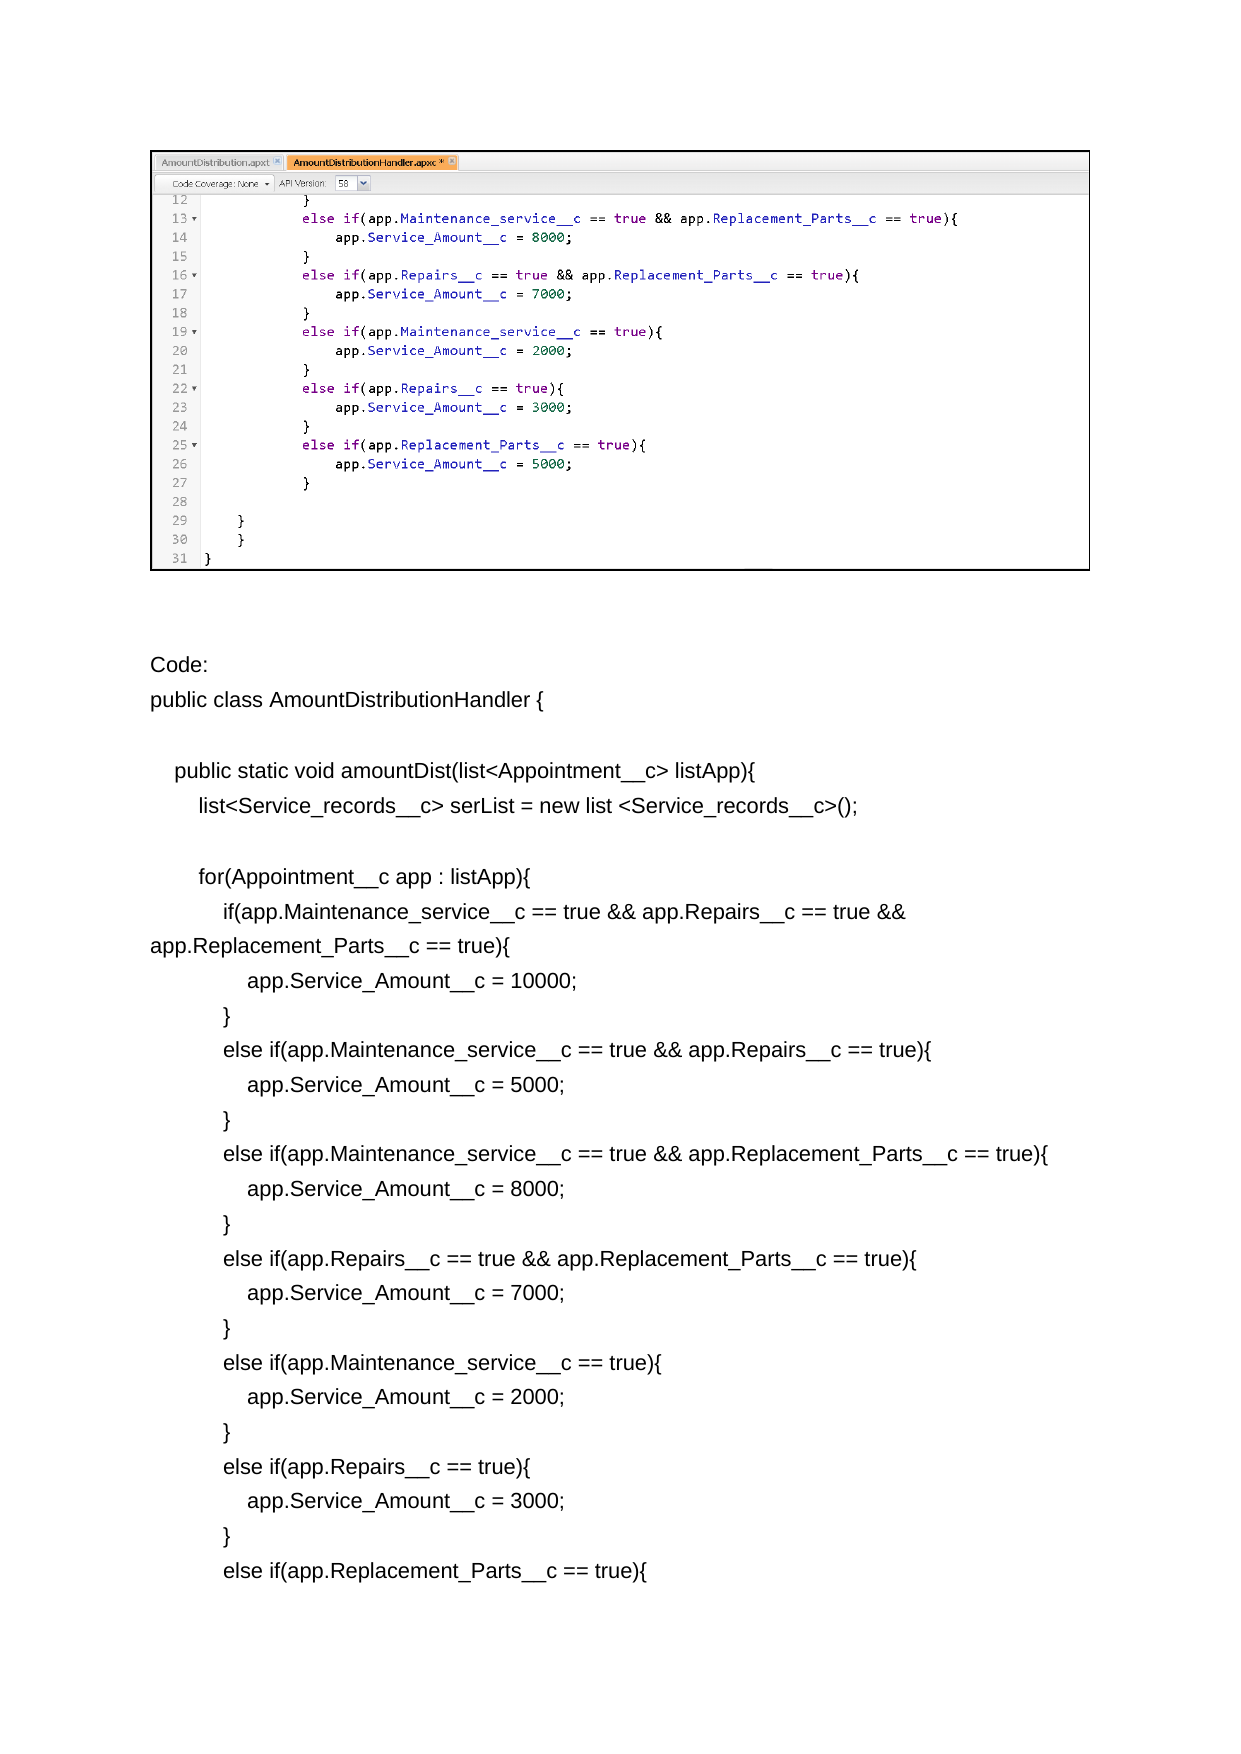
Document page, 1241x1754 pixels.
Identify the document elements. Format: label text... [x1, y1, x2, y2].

text Code: [150, 652, 1090, 678]
text app.Service_Amount__c = 5000; [150, 1072, 1090, 1097]
picture [152, 152, 1089, 569]
text public static void amountDist(list<Appointment__c> listApp){ [150, 758, 1090, 783]
text if(app.Maintenance_service__c == true && app.Repairs__c == true && app.Replacement_Parts__c == true){ [150, 898, 1090, 958]
text for(Appointment__c app : listApp){ [150, 864, 1090, 889]
text } [150, 1003, 1090, 1028]
text app.Service_Amount__c = 8000; [150, 1176, 1090, 1201]
text else if(app.Maintenance_service__c == true && app.Replacement_Parts__c == true){ [150, 1141, 1090, 1167]
text app.Service_Amount__c = 2000; [150, 1384, 1090, 1409]
text else if(app.Maintenance_service__c == true && app.Repairs__c == true){ [150, 1037, 1090, 1062]
text else if(app.Repairs__c == true){ [150, 1453, 1090, 1479]
text } [150, 1419, 1090, 1444]
text } [150, 1107, 1090, 1132]
text list<Service_records__c> serList = new list <Service_records__c>(); [150, 793, 1090, 818]
text } [150, 1315, 1090, 1340]
text else if(app.Maintenance_service__c == true){ [150, 1349, 1090, 1375]
text app.Service_Amount__c = 7000; [150, 1280, 1090, 1305]
text } [150, 1211, 1090, 1236]
text public class AmountDistributionHandler { [150, 687, 1090, 712]
text } [150, 1523, 1090, 1548]
text app.Service_Amount__c = 3000; [150, 1488, 1090, 1513]
text app.Service_Amount__c = 10000; [150, 968, 1090, 993]
text else if(app.Repairs__c == true && app.Replacement_Parts__c == true){ [150, 1245, 1090, 1271]
text else if(app.Replacement_Parts__c == true){ [150, 1558, 1090, 1583]
